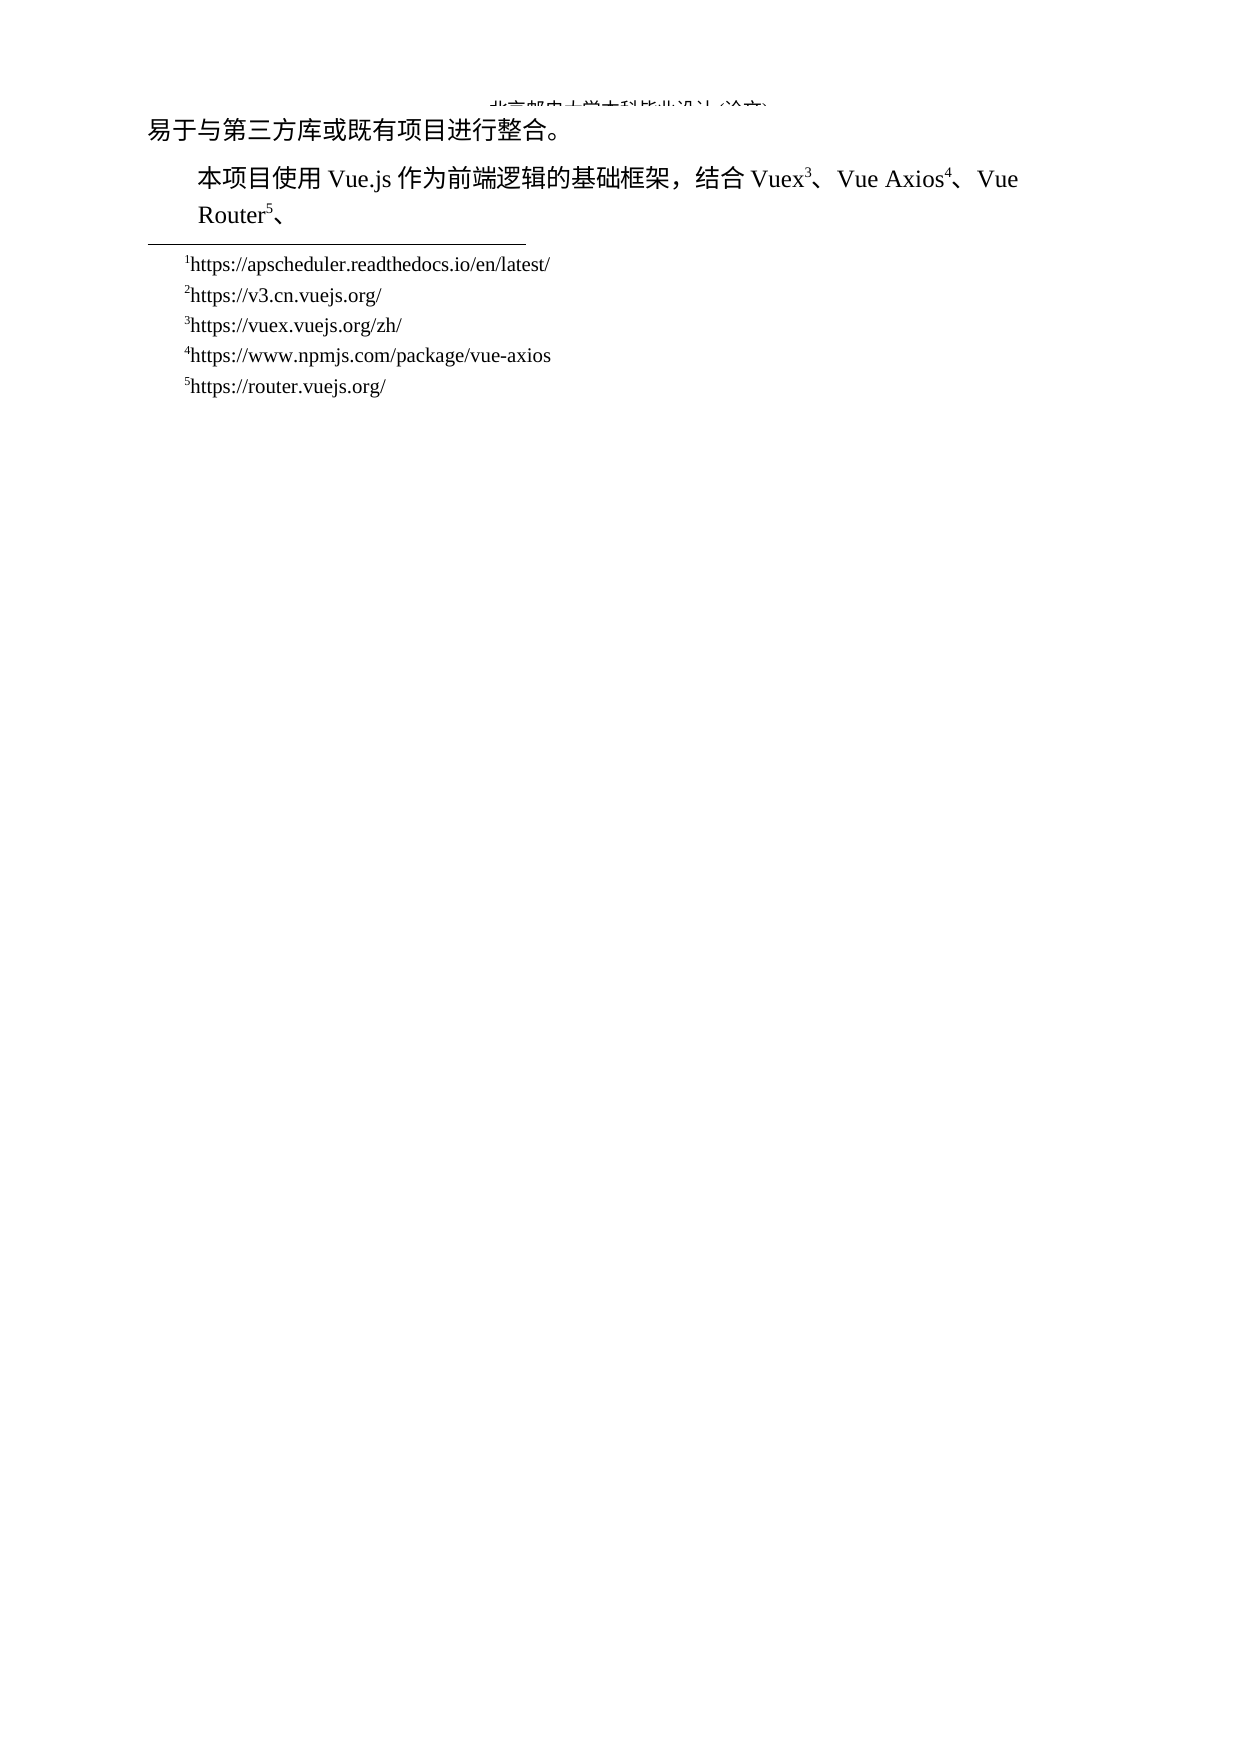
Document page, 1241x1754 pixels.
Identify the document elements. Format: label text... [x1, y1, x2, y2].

text 本项目使用Vue.js 作为前端逻辑的基础框架，结合 Vuex3、Vue Axios4、Vue Router5、 [198, 158, 1123, 231]
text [148, 110, 1093, 147]
text 1https://apscheduler.readthedocs.io/en/latest/ 2https://v3.cn.vuejs.org/ 3https://vuex.vuejs.org/zh/ 4https://www.npmjs.com/package/vue-axios 5https://router.vuejs.org/ [184, 252, 555, 398]
